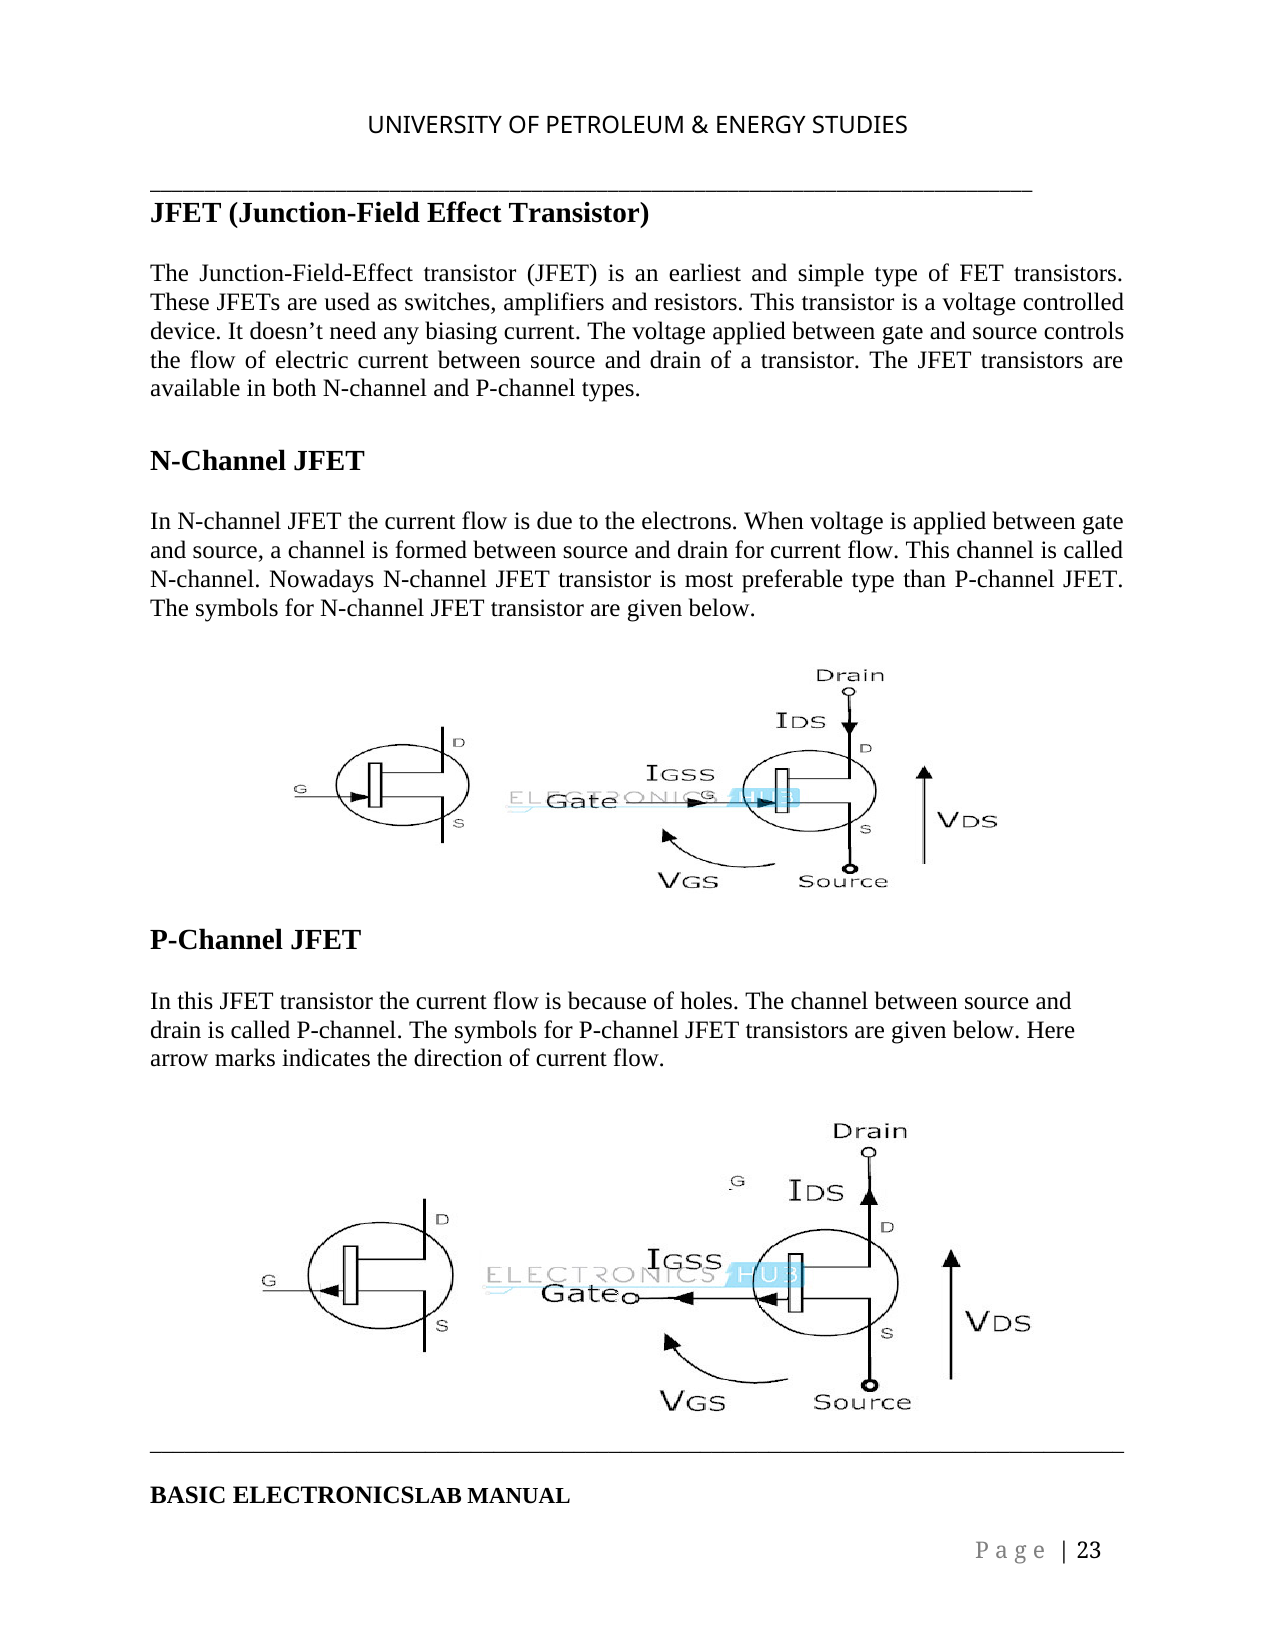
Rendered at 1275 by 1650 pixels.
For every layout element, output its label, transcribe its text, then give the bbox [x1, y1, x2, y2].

text In N-channel JFET the current flow is due to the electrons. When voltage is applied between gate and source, a channel is formed between source and drain for current flow. This channel is called N-channel. Nowadays N-channel JFET transistor is most preferable type than P-channel JFET. The symbols for N-channel JFET transistor are given below. [150, 506, 1125, 621]
text In this JFET transistor the current flow is because of holes. The channel between source and drain is called P-channel. The symbols for P-channel JFET transistors are given below. Here arrow marks indicates the direction of current flow. [150, 986, 1125, 1072]
text The Junction-Field-Effect transistor (JFET) is an earliest and simple type of FET transistors. These JFETs are used as switches, amplifiers and resistors. This transistor is a voltage controlled device. It doesn’t need any biasing current. The voltage applied between gate and source controls the flow of electric current between source and drain of a transistor. The JFET transistors are available in both N-channel and P-channel types. [150, 258, 1125, 402]
picture [218, 1112, 1057, 1424]
subtitle N-Channel JFET [150, 443, 1125, 476]
picture [254, 662, 1021, 898]
subtitle P-Channel JFET [150, 922, 1125, 956]
subtitle JFET (Junction-Field Effect Transistor) [150, 195, 1125, 228]
